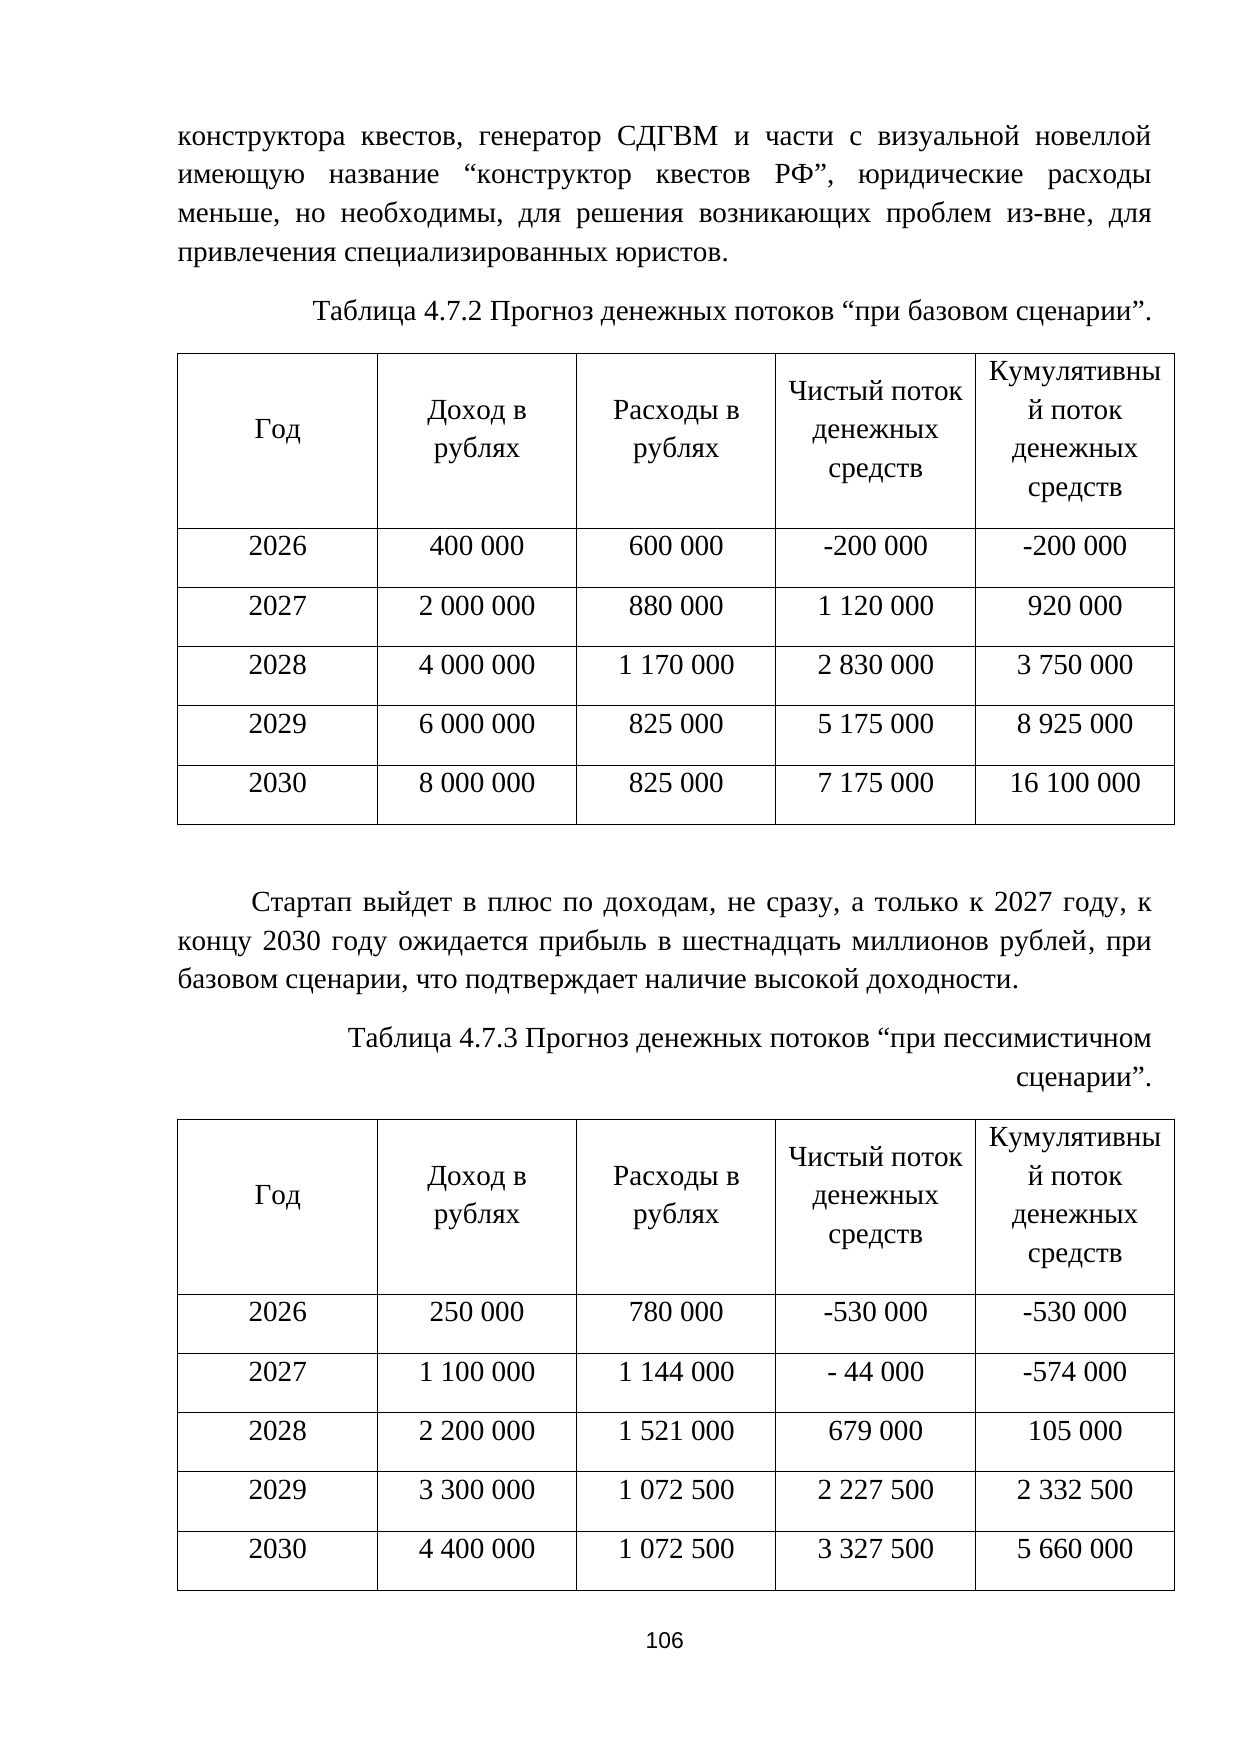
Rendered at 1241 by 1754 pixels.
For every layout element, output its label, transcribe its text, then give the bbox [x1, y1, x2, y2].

table_cell 3 750 000 [976, 647, 1174, 705]
table_header Расходы в рублях [577, 1120, 775, 1293]
table_cell 1 521 000 [577, 1413, 775, 1471]
table_cell 16 100 000 [976, 766, 1174, 824]
text Таблица 4.7.2 Прогноз денежных потоков “при базовом сценарии”. [177, 293, 1152, 327]
table_cell 2029 [178, 1472, 377, 1531]
table_cell -574 000 [976, 1354, 1174, 1412]
table_cell 1 100 000 [378, 1354, 576, 1412]
table_cell 2028 [178, 1413, 377, 1471]
table_cell 2030 [178, 1532, 377, 1590]
table_cell 2026 [178, 1295, 377, 1353]
table_cell 1 170 000 [577, 647, 775, 705]
table_cell 400 000 [378, 529, 576, 587]
table_header Доход в рублях [378, 354, 576, 527]
table_cell 1 072 500 [577, 1532, 775, 1590]
table_cell 105 000 [976, 1413, 1174, 1471]
table_header Кумулятивный поток денежных средств [976, 354, 1174, 527]
table_cell 8 925 000 [976, 706, 1174, 764]
table_cell 780 000 [577, 1295, 775, 1353]
table_cell 1 144 000 [577, 1354, 775, 1412]
table_cell 2029 [178, 706, 377, 764]
text Стартап выйдет в плюс по доходам, не сразу, а только к 2027 году, к концу 2030 году ожидается прибыль в шестнадцать миллионов рублей, при базовом сценарии, что подтверждает наличие высокой доходности. [177, 884, 1152, 995]
table_cell 8 000 000 [378, 766, 576, 824]
table_cell 3 327 500 [776, 1532, 975, 1590]
table_cell -530 000 [776, 1295, 975, 1353]
table_header Чистый поток денежных средств [776, 1120, 975, 1293]
table_cell -530 000 [976, 1295, 1174, 1353]
table_header Расходы в рублях [577, 354, 775, 527]
table_cell -200 000 [776, 529, 975, 587]
table_cell 7 175 000 [776, 766, 975, 824]
table_cell - 44 000 [776, 1354, 975, 1412]
table_cell 2 200 000 [378, 1413, 576, 1471]
table_cell 2 332 500 [976, 1472, 1174, 1531]
table_cell 2 000 000 [378, 588, 576, 646]
table_cell 1 120 000 [776, 588, 975, 646]
table_cell 5 175 000 [776, 706, 975, 764]
table_cell 4 400 000 [378, 1532, 576, 1590]
table_header Чистый поток денежных средств [776, 354, 975, 527]
table_cell 920 000 [976, 588, 1174, 646]
table_cell 825 000 [577, 706, 775, 764]
table_cell 2 830 000 [776, 647, 975, 705]
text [177, 118, 1152, 267]
text Таблица 4.7.3 Прогноз денежных потоков “при пессимистичном сценарии”. [177, 1021, 1152, 1093]
table_header Год [178, 354, 377, 527]
table_header Доход в рублях [378, 1120, 576, 1293]
table_cell 1 072 500 [577, 1472, 775, 1531]
table_cell 600 000 [577, 529, 775, 587]
table_cell 825 000 [577, 766, 775, 824]
table_cell 4 000 000 [378, 647, 576, 705]
table_cell 2026 [178, 529, 377, 587]
table_cell 679 000 [776, 1413, 975, 1471]
table_cell 2027 [178, 588, 377, 646]
table_cell 250 000 [378, 1295, 576, 1353]
table_header Год [178, 1120, 377, 1293]
table_cell -200 000 [976, 529, 1174, 587]
table_cell 6 000 000 [378, 706, 576, 764]
table_cell 5 660 000 [976, 1532, 1174, 1590]
table_cell 3 300 000 [378, 1472, 576, 1531]
table_cell 2027 [178, 1354, 377, 1412]
table_cell 2 227 500 [776, 1472, 975, 1531]
table_cell 880 000 [577, 588, 775, 646]
table_header Кумулятивный поток денежных средств [976, 1120, 1174, 1293]
table_cell 2028 [178, 647, 377, 705]
table_cell 2030 [178, 766, 377, 824]
